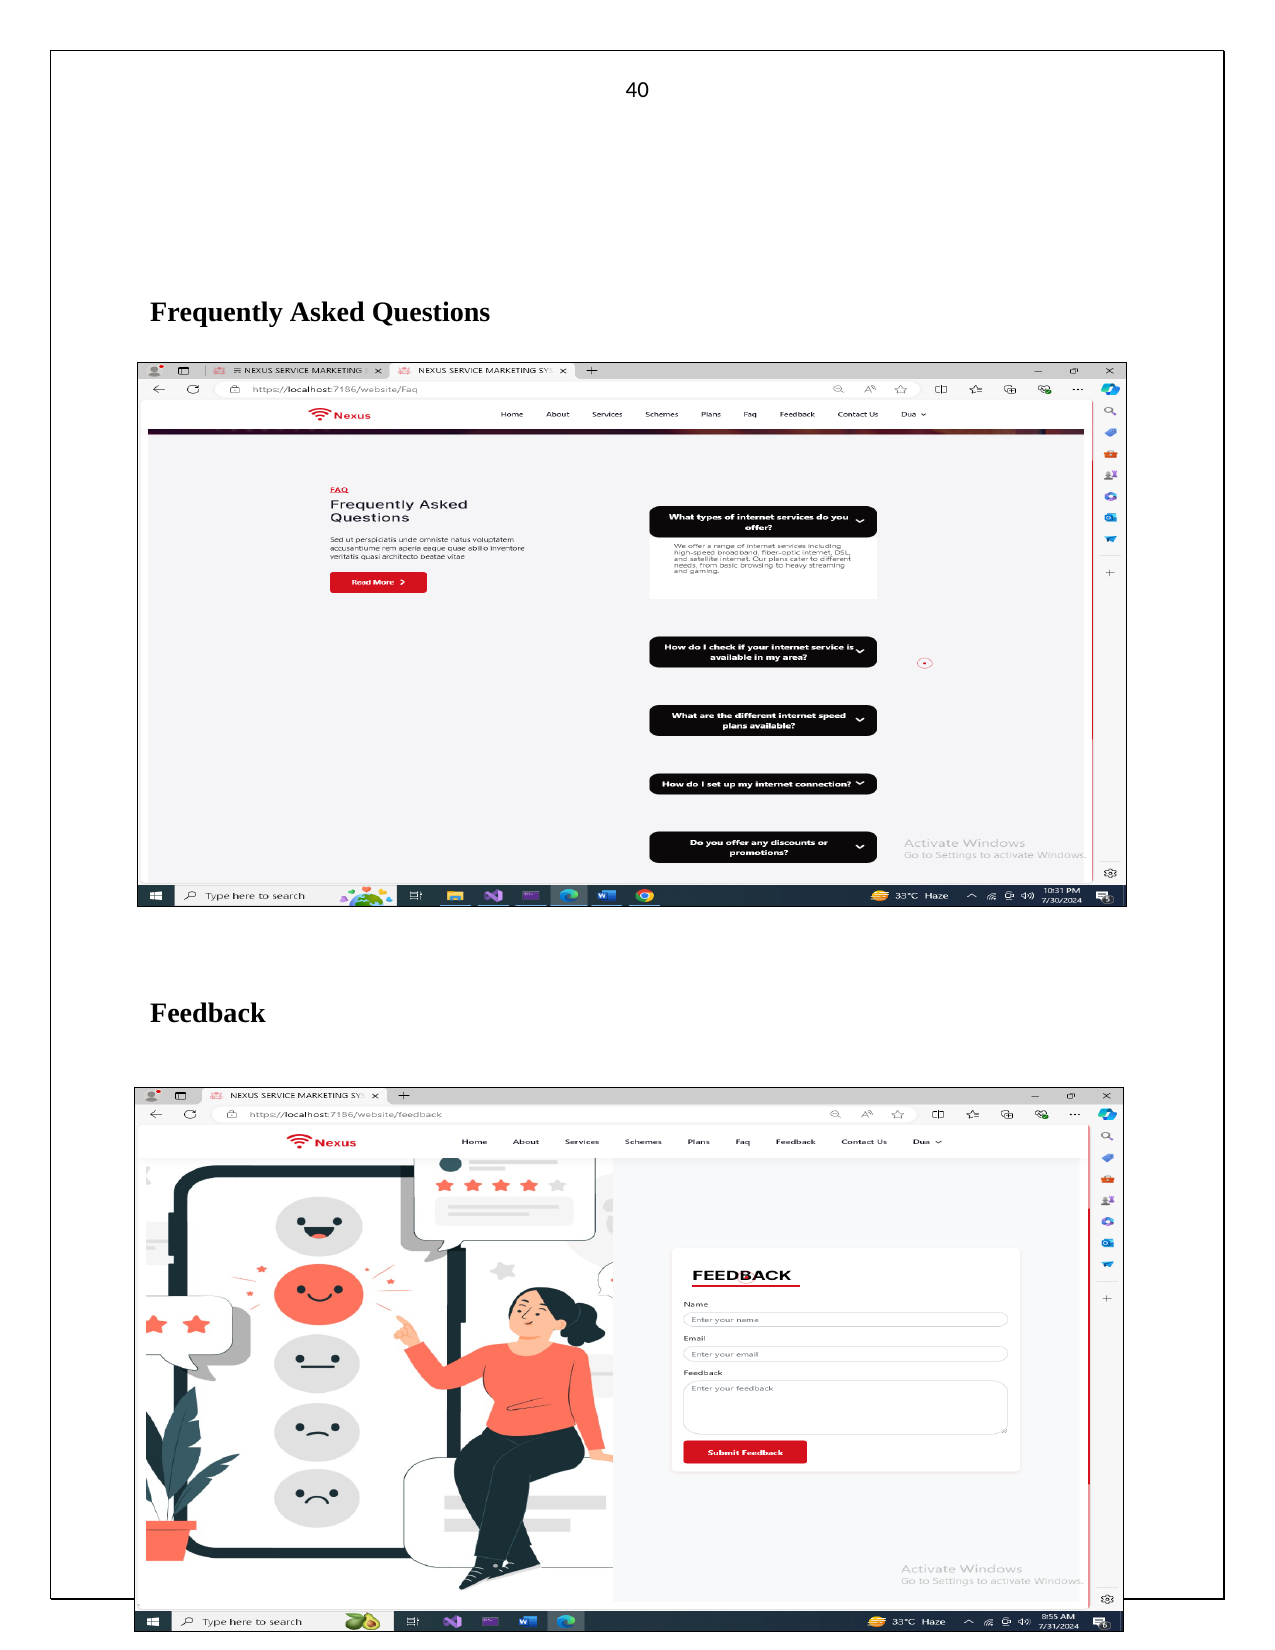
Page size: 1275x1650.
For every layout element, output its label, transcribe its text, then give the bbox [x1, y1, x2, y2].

picture [138, 363, 1126, 906]
picture [135, 1088, 1123, 1631]
subtitle Feedback [150, 996, 1124, 1028]
subtitle Frequently Asked Questions [150, 294, 1124, 327]
